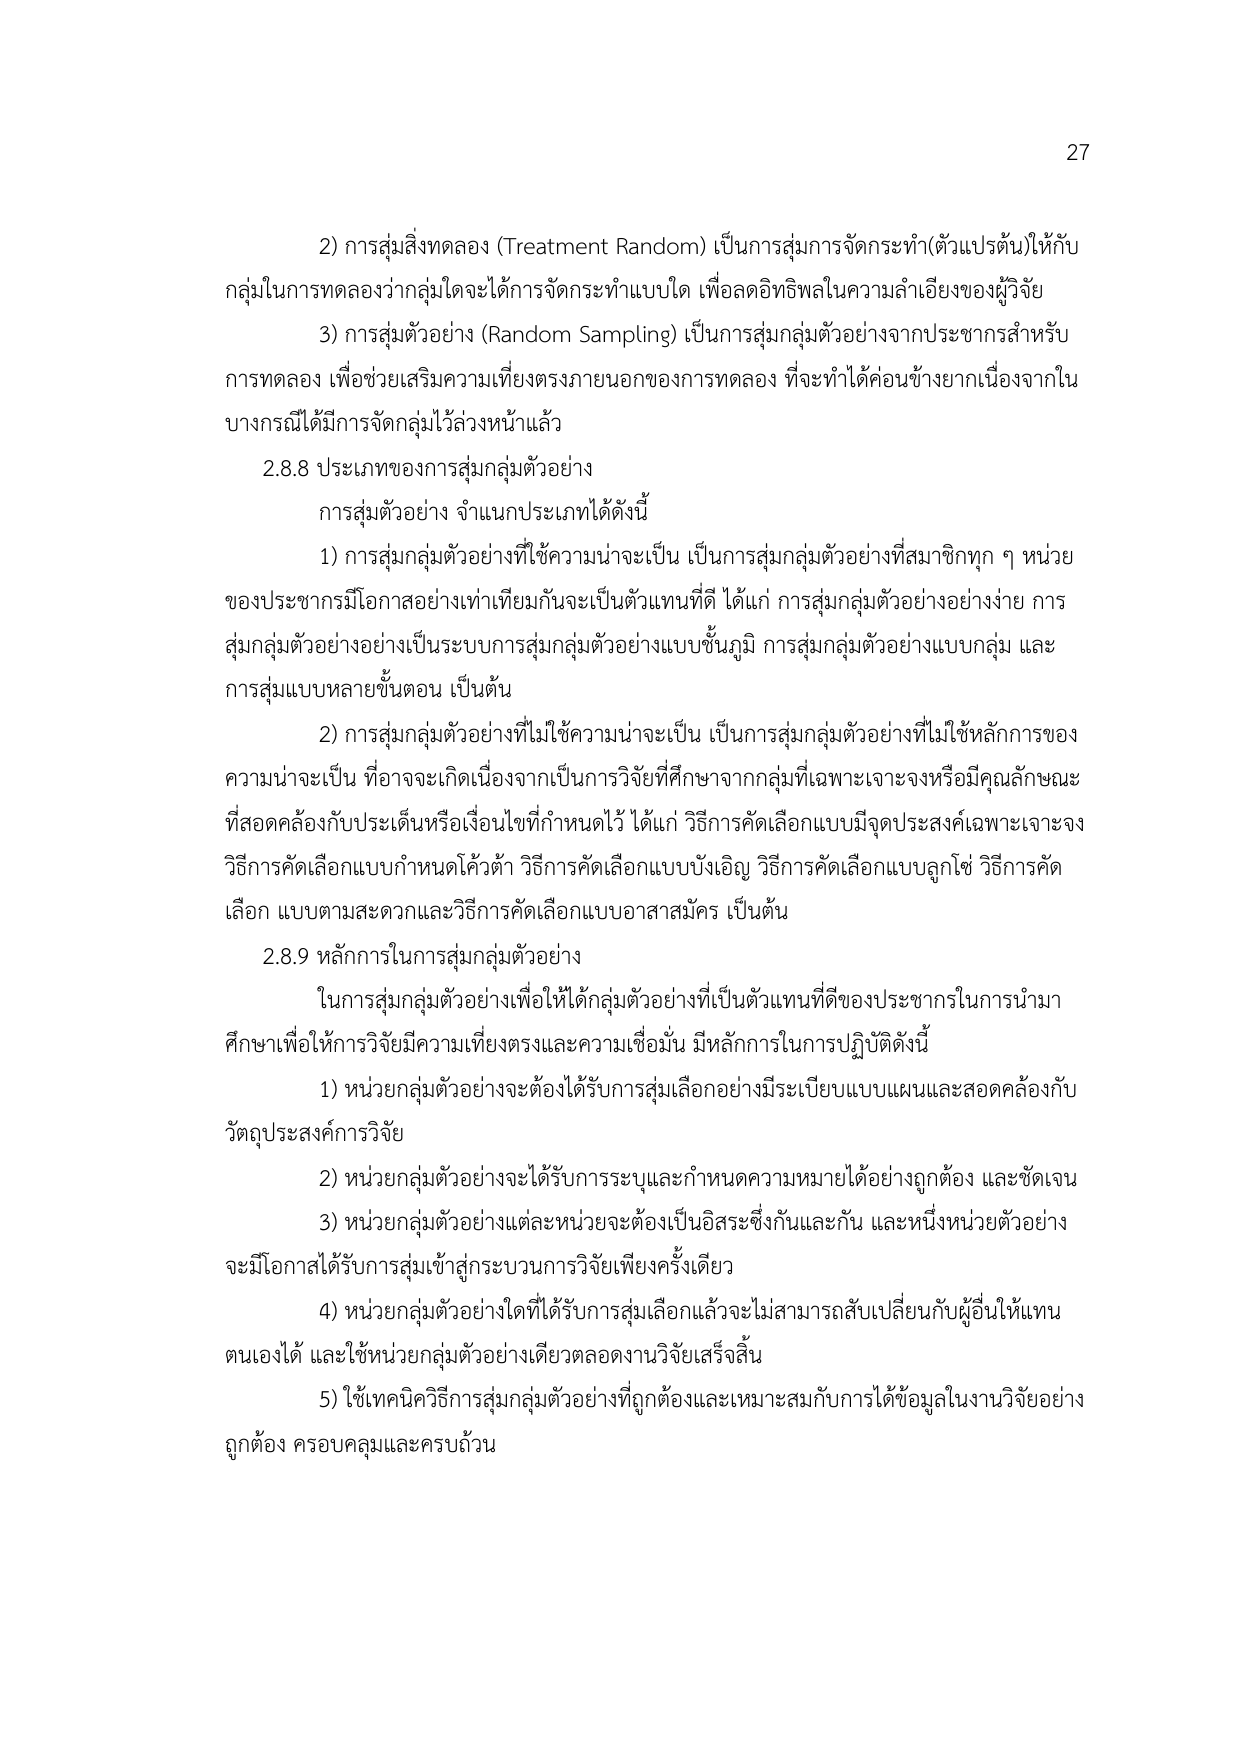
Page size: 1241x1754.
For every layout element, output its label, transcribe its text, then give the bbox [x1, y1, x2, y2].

text ในการสุ่มกลุ่มตัวอย่างเพื่อให้ได้กลุ่มตัวอย่างที่เป็นตัวแทนที่ดีของประชากรในการนำมาศึกษาเพื่อให้การวิจัยมีความเที่ยงตรงและความเชื่อมั่น มีหลักการในการปฏิบัติดังนี้ [225, 979, 1090, 1068]
text 3) การสุ่มตัวอย่าง (Random Sampling) เป็นการสุ่มกลุ่มตัวอย่างจากประชากรสำหรับการทดลอง เพื่อช่วยเสริมความเที่ยงตรงภายนอกของการทดลอง ที่จะทำได้ค่อนข้างยากเนื่องจากในบางกรณีได้มีการจัดกลุ่มไว้ล่วงหน้าแล้ว [225, 314, 1090, 447]
text 2.8.9 หลักการในการสุ่มกลุ่มตัวอย่าง [225, 935, 1090, 979]
text 2.8.8 ประเภทของการสุ่มกลุ่มตัวอย่าง [225, 447, 1090, 491]
text 3) หน่วยกลุ่มตัวอย่างแต่ละหน่วยจะต้องเป็นอิสระซึ่งกันและกัน และหนึ่งหน่วยตัวอย่างจะมีโอกาสได้รับการสุ่มเข้าสู่กระบวนการวิจัยเพียงครั้งเดียว [225, 1201, 1090, 1290]
text 2) การสุ่มสิ่งทดลอง (Treatment Random) เป็นการสุ่มการจัดกระทำ(ตัวแปรต้น)ให้กับกลุ่มในการทดลองว่ากลุ่มใดจะได้การจัดกระทำแบบใด เพื่อลดอิทธิพลในความลำเอียงของผู้วิจัย [225, 225, 1090, 314]
text 4) หน่วยกลุ่มตัวอย่างใดที่ได้รับการสุ่มเลือกแล้วจะไม่สามารถสับเปลี่ยนกับผู้อื่นให้แทนตนเองได้ และใช้หน่วยกลุ่มตัวอย่างเดียวตลอดงานวิจัยเสร็จสิ้น [225, 1290, 1090, 1379]
text 2) การสุ่มกลุ่มตัวอย่างที่ไม่ใช้ความน่าจะเป็น เป็นการสุ่มกลุ่มตัวอย่างที่ไม่ใช้หลักการของความน่าจะเป็น ที่อาจจะเกิดเนื่องจากเป็นการวิจัยที่ศึกษาจากกลุ่มที่เฉพาะเจาะจงหรือมีคุณลักษณะที่สอดคล้องกับประเด็นหรือเงื่อนไขที่กำหนดไว้ ได้แก่ วิธีการคัดเลือกแบบมีจุดประสงค์เฉพาะเจาะจง วิธีการคัดเลือกแบบกำหนดโค้วต้า วิธีการคัดเลือกแบบบังเอิญ วิธีการคัดเลือกแบบลูกโซ่ วิธีการคัดเลือก แบบตามสะดวกและวิธีการคัดเลือกแบบอาสาสมัคร เป็นต้น [225, 713, 1090, 935]
text 1) หน่วยกลุ่มตัวอย่างจะต้องได้รับการสุ่มเลือกอย่างมีระเบียบแบบแผนและสอดคล้องกับวัตถุประสงค์การวิจัย [225, 1068, 1090, 1157]
text 2) หน่วยกลุ่มตัวอย่างจะได้รับการระบุและกำหนดความหมายได้อย่างถูกต้อง และชัดเจน [225, 1157, 1090, 1201]
text 5) ใช้เทคนิควิธีการสุ่มกลุ่มตัวอย่างที่ถูกต้องและเหมาะสมกับการได้ข้อมูลในงานวิจัยอย่างถูกต้อง ครอบคลุมและครบถ้วน [225, 1379, 1090, 1467]
text การสุ่มตัวอย่าง จำแนกประเภทได้ดังนี้ [225, 491, 1090, 536]
text 1) การสุ่มกลุ่มตัวอย่างที่ใช้ความน่าจะเป็น เป็นการสุ่มกลุ่มตัวอย่างที่สมาชิกทุก ๆ หน่วยของประชากรมีโอกาสอย่างเท่าเทียมกันจะเป็นตัวแทนที่ดี ได้แก่ การสุ่มกลุ่มตัวอย่างอย่างง่าย การสุ่มกลุ่มตัวอย่างอย่างเป็นระบบการสุ่มกลุ่มตัวอย่างแบบชั้นภูมิ การสุ่มกลุ่มตัวอย่างแบบกลุ่ม และการสุ่มแบบหลายขั้นตอน เป็นต้น [225, 536, 1090, 713]
